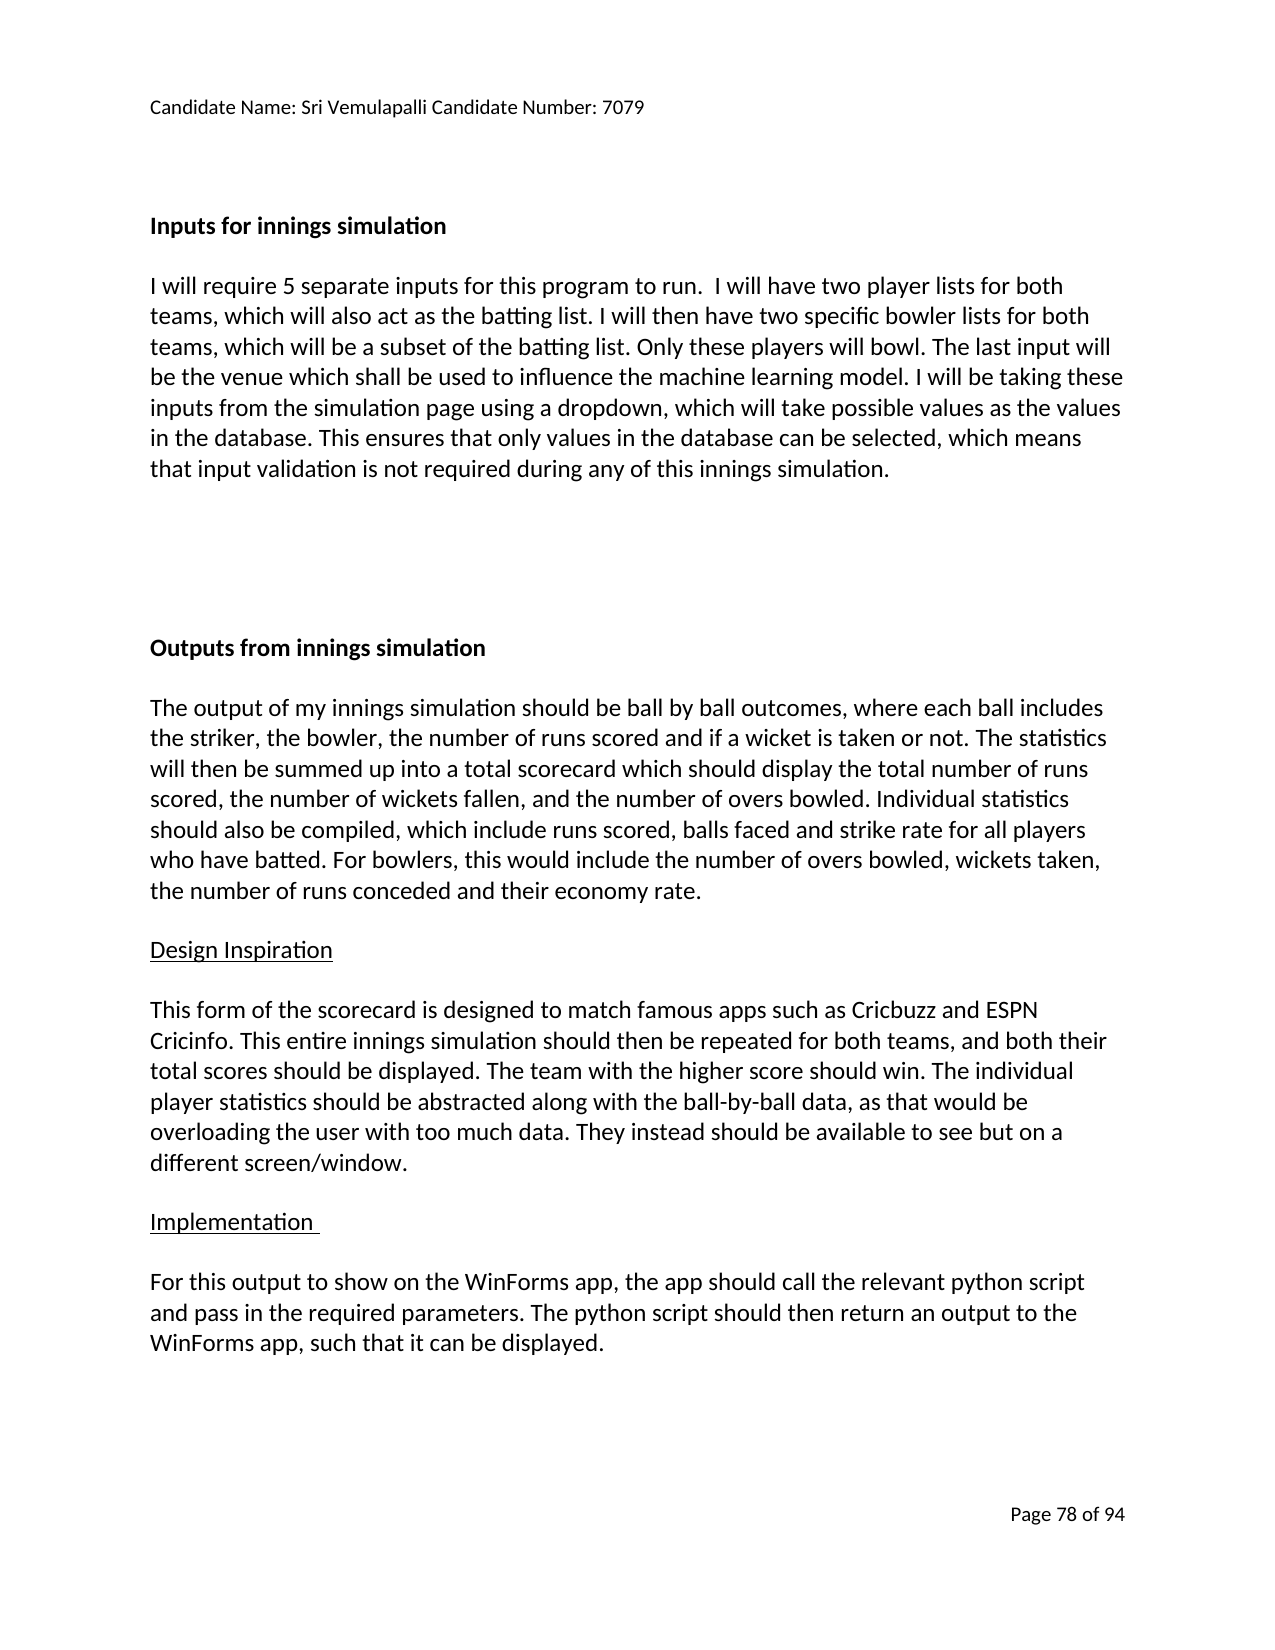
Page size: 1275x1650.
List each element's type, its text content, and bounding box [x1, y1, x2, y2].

text Inputs for innings simulation [150, 210, 1125, 241]
text Design Inspiration [150, 934, 1125, 965]
text This form of the scorecard is designed to match famous apps such as Cricbuzz and ESPN Cricinfo. This entire innings simulation should then be repeated for both teams, and both their total scores should be displayed. The team with the higher score should win. The individual player statistics should be abstracted along with the ball-by-ball data, as that would be overloading the user with too much data. They instead should be available to see but on a different screen/window. [150, 994, 1125, 1177]
text Outputs from innings simulation [150, 632, 1125, 663]
text Implementation [150, 1207, 1125, 1237]
text For this output to show on the WinForms app, the app should call the relevant python script and pass in the required parameters. The python script should then return an output to the WinForms app, such that it can be displayed. [150, 1266, 1125, 1358]
text The output of my innings simulation should be ball by ball outcomes, where each ball includes the striker, the bowler, the number of runs scored and if a wicket is taken or not. The statistics will then be summed up into a total scorecard which should display the total number of runs scored, the number of wickets fallen, and the number of overs bowled. Individual statistics should also be compiled, which include runs scored, balls faced and strike rate for all players who have batted. For bowlers, this would include the number of overs bowled, wickets taken, the number of runs conceded and their economy rate. [150, 692, 1125, 905]
text I will require 5 separate inputs for this program to run. I will have two player lists for both teams, which will also act as the batting list. I will then have two specific bowler lists for both teams, which will be a subset of the batting list. Only these players will bowl. The last input will be the venue which shall be used to influence the machine learning model. I will be taking these inputs from the simulation page using a dropdown, which will take possible values as the values in the database. This ensures that only values in the database can be selected, which means that input validation is not required during any of this innings simulation. [150, 270, 1125, 483]
